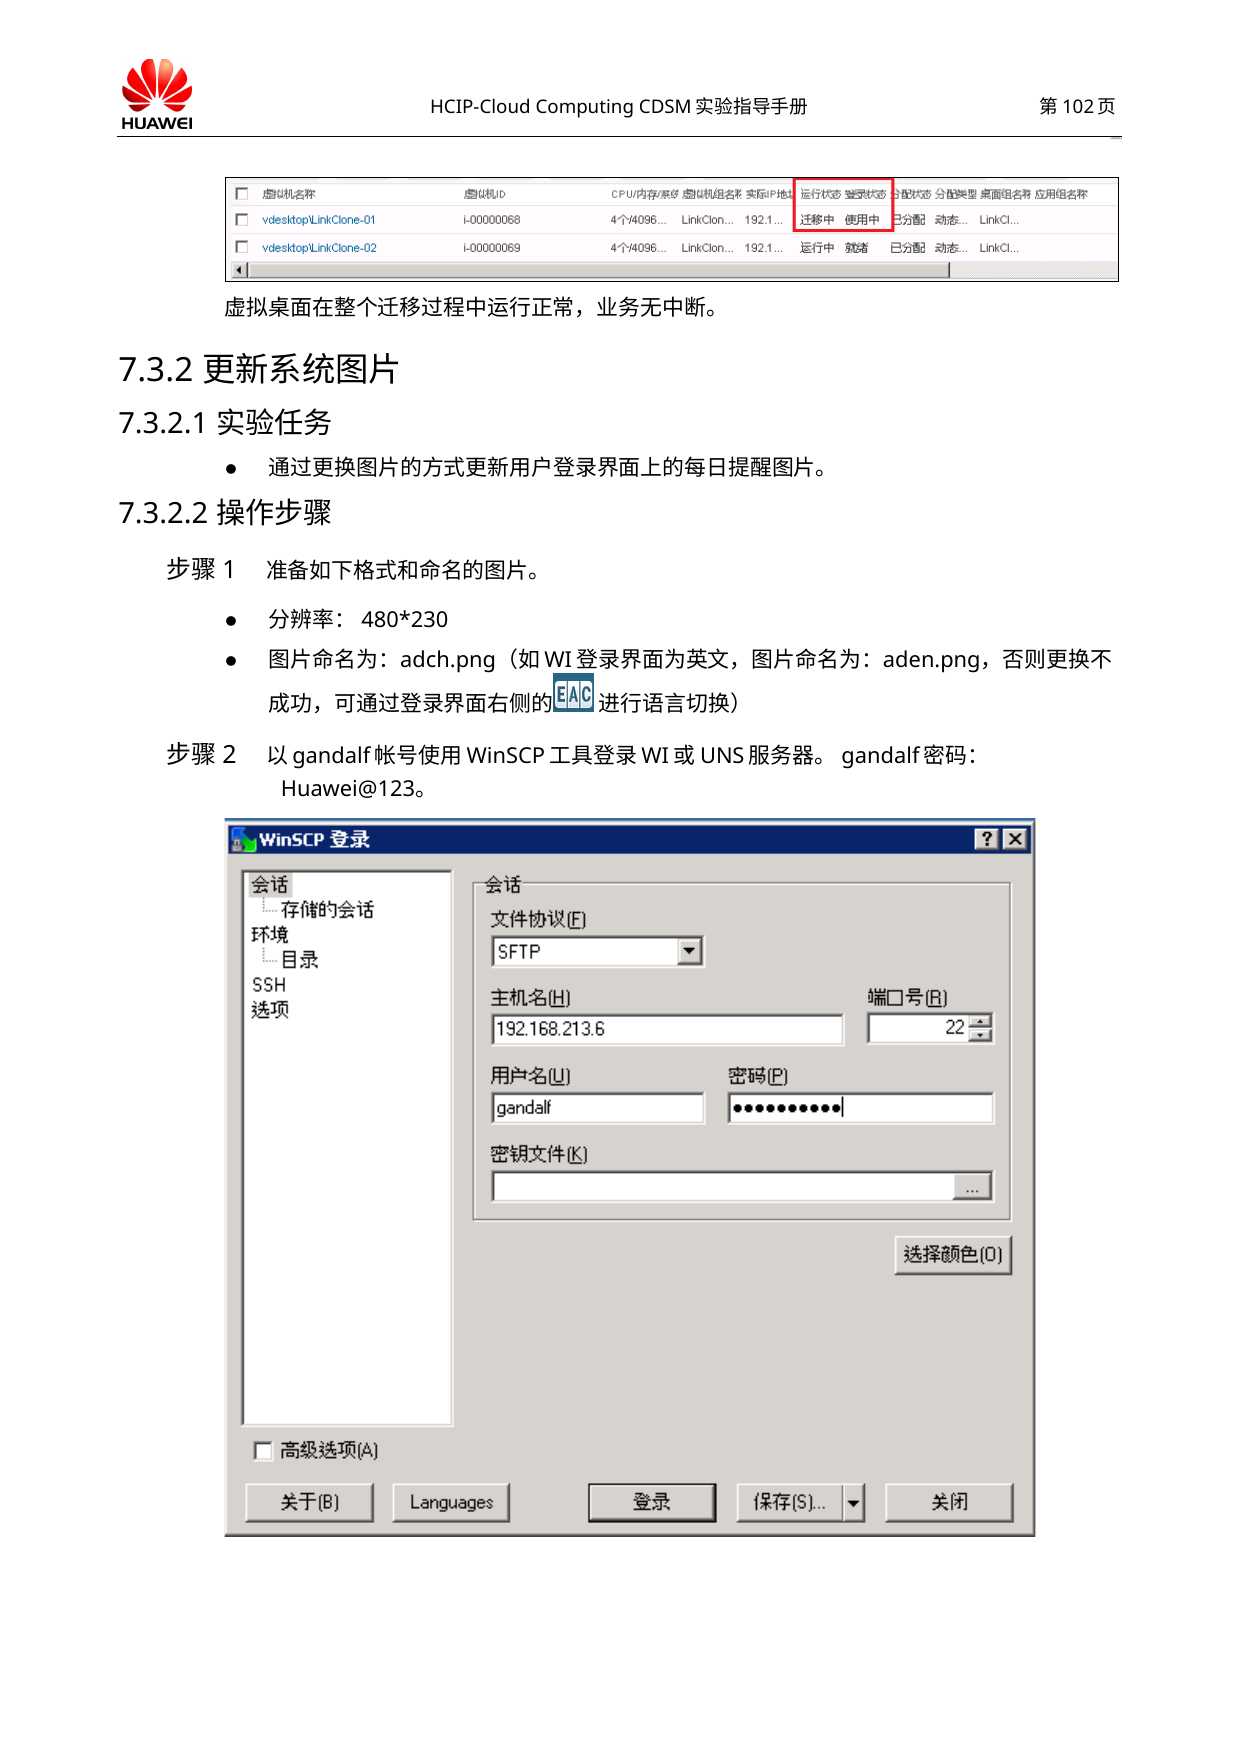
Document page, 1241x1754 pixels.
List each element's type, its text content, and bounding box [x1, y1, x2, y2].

picture [224, 818, 1036, 1537]
text 虚拟桌面在整个迁移过程中运行正常，业务无中断。 [224, 290, 1122, 322]
text 以gandalf帐号使用WinSCP工具登录WI或UNS服务器。 gandalf密码：Huawei@123。 [236, 734, 1122, 802]
subtitle 更新系统图片 [118, 342, 1122, 391]
subtitle 实验任务 [118, 399, 1122, 442]
text 图片命名为：adch.png（如WI登录界面为英文，图片命名为：aden.png，否则更换不成功，可通过登录界面右侧的 进行语言切换） [224, 642, 1122, 718]
picture [122, 59, 192, 129]
text 通过更换图片的方式更新用户登录界面上的每日提醒图片。 [224, 450, 1122, 482]
text 准备如下格式和命名的图片。 [236, 549, 1122, 585]
picture [553, 673, 594, 712]
subtitle 操作步骤 [118, 490, 1122, 532]
text 分辨率： 480*230 [224, 602, 1122, 634]
picture [226, 178, 1118, 281]
